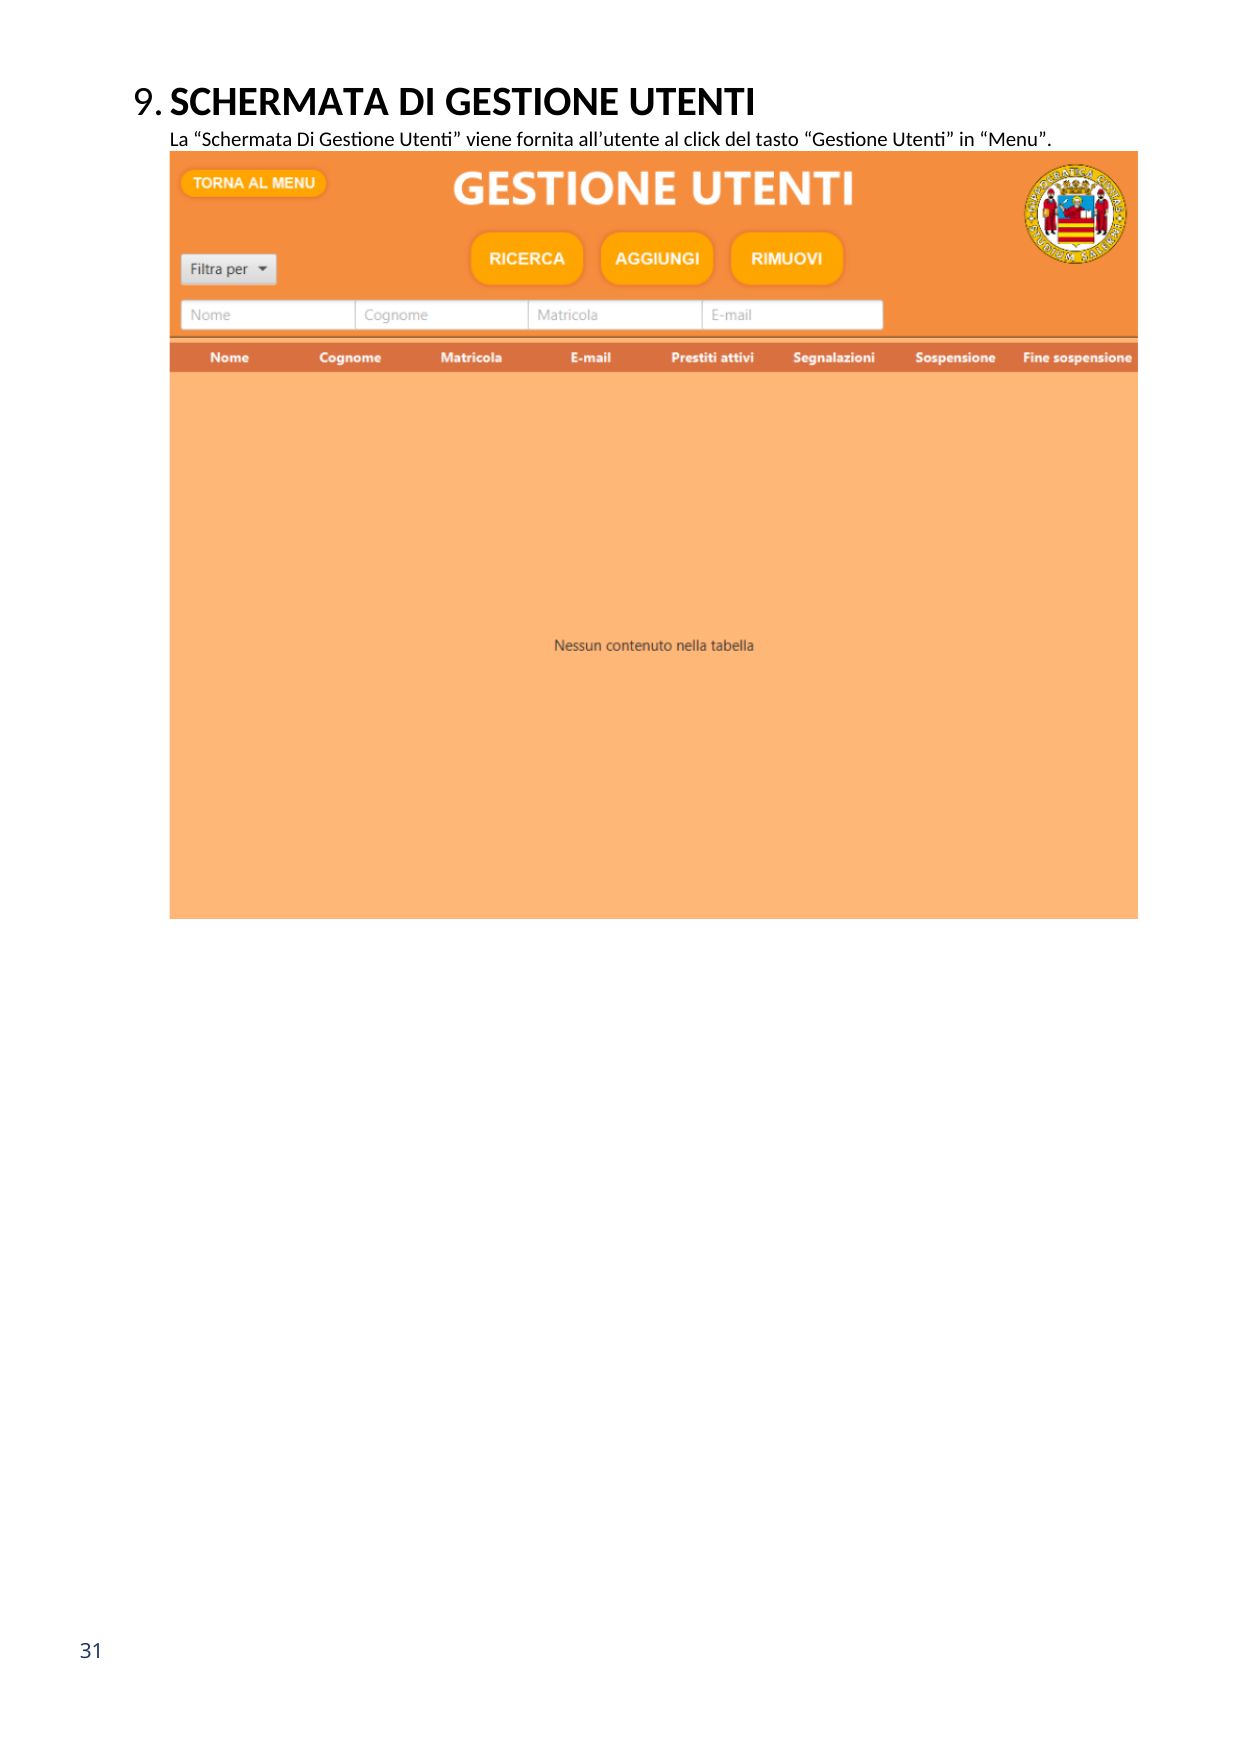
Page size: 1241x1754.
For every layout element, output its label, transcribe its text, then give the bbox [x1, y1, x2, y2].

list SCHERMATA DI GESTIONE UTENTI [132, 75, 1146, 126]
picture [169, 151, 1139, 919]
text La “Schermata Di Gestione Utenti” viene fornita all’utente al click del tasto “Gestione Utenti” in “Menu”. [169, 126, 1146, 151]
